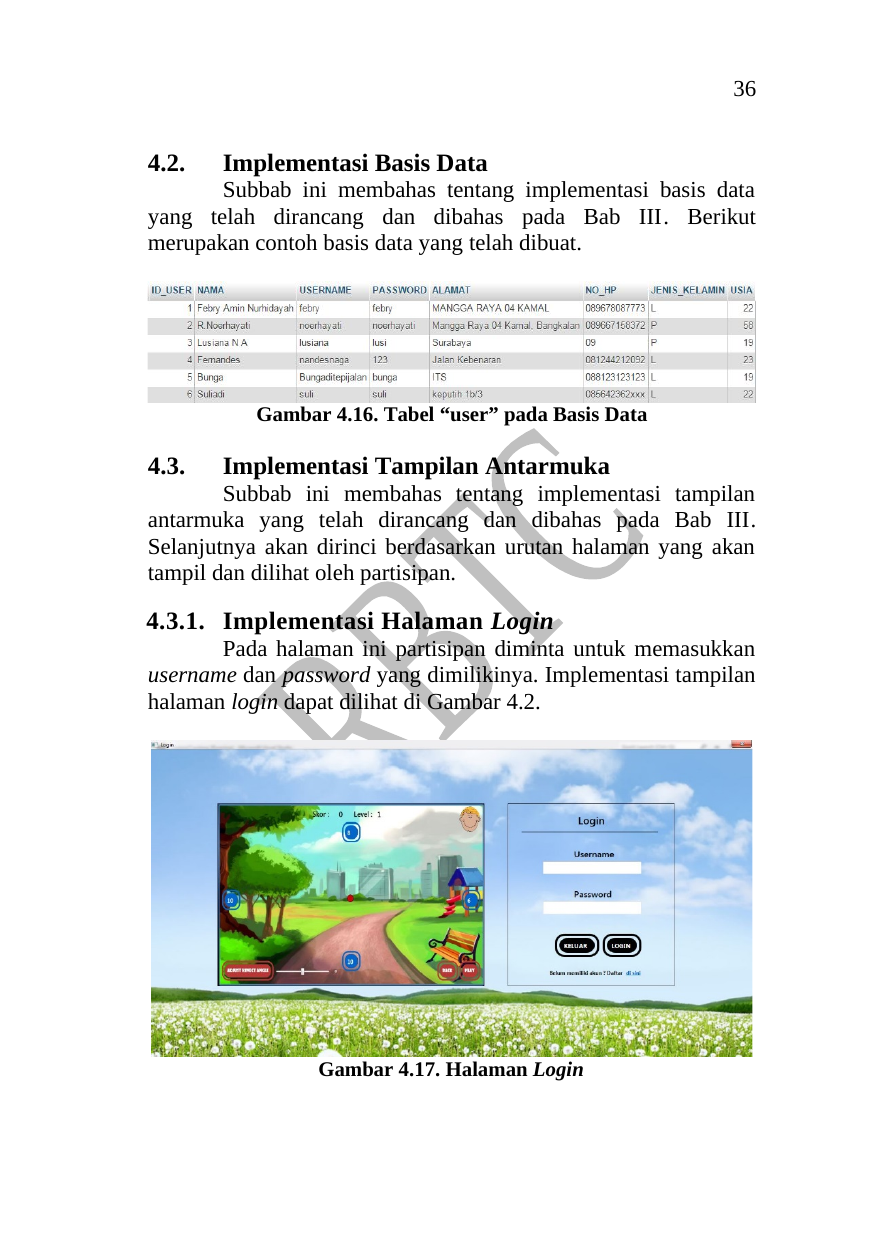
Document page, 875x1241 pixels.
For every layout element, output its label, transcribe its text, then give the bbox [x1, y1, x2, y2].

text Subbab ini membahas tentang implementasi tampilan antarmuka yang telah dirancang dan dibahas pada Bab III. Selanjutnya akan dirinci berdasarkan urutan halaman yang akan tampil dan dilihat oleh partisipan. [148, 480, 756, 586]
picture [151, 740, 753, 1057]
subtitle Implementasi Tampilan Antarmuka [148, 451, 756, 480]
text Subbab ini membahas tentang implementasi basis data yang telah dirancang dan dibahas pada Bab III. Berikut merupakan contoh basis data yang telah dibuat. [148, 176, 756, 256]
picture [147, 281, 757, 403]
subtitle Implementasi Halaman Login [146, 606, 756, 635]
text Pada halaman ini partisipan diminta untuk memasukkan username dan password yang dimilikinya. Implementasi tampilan halaman login dapat dilihat di Gambar 4.2. [148, 635, 756, 714]
subtitle Implementasi Basis Data [148, 148, 756, 176]
